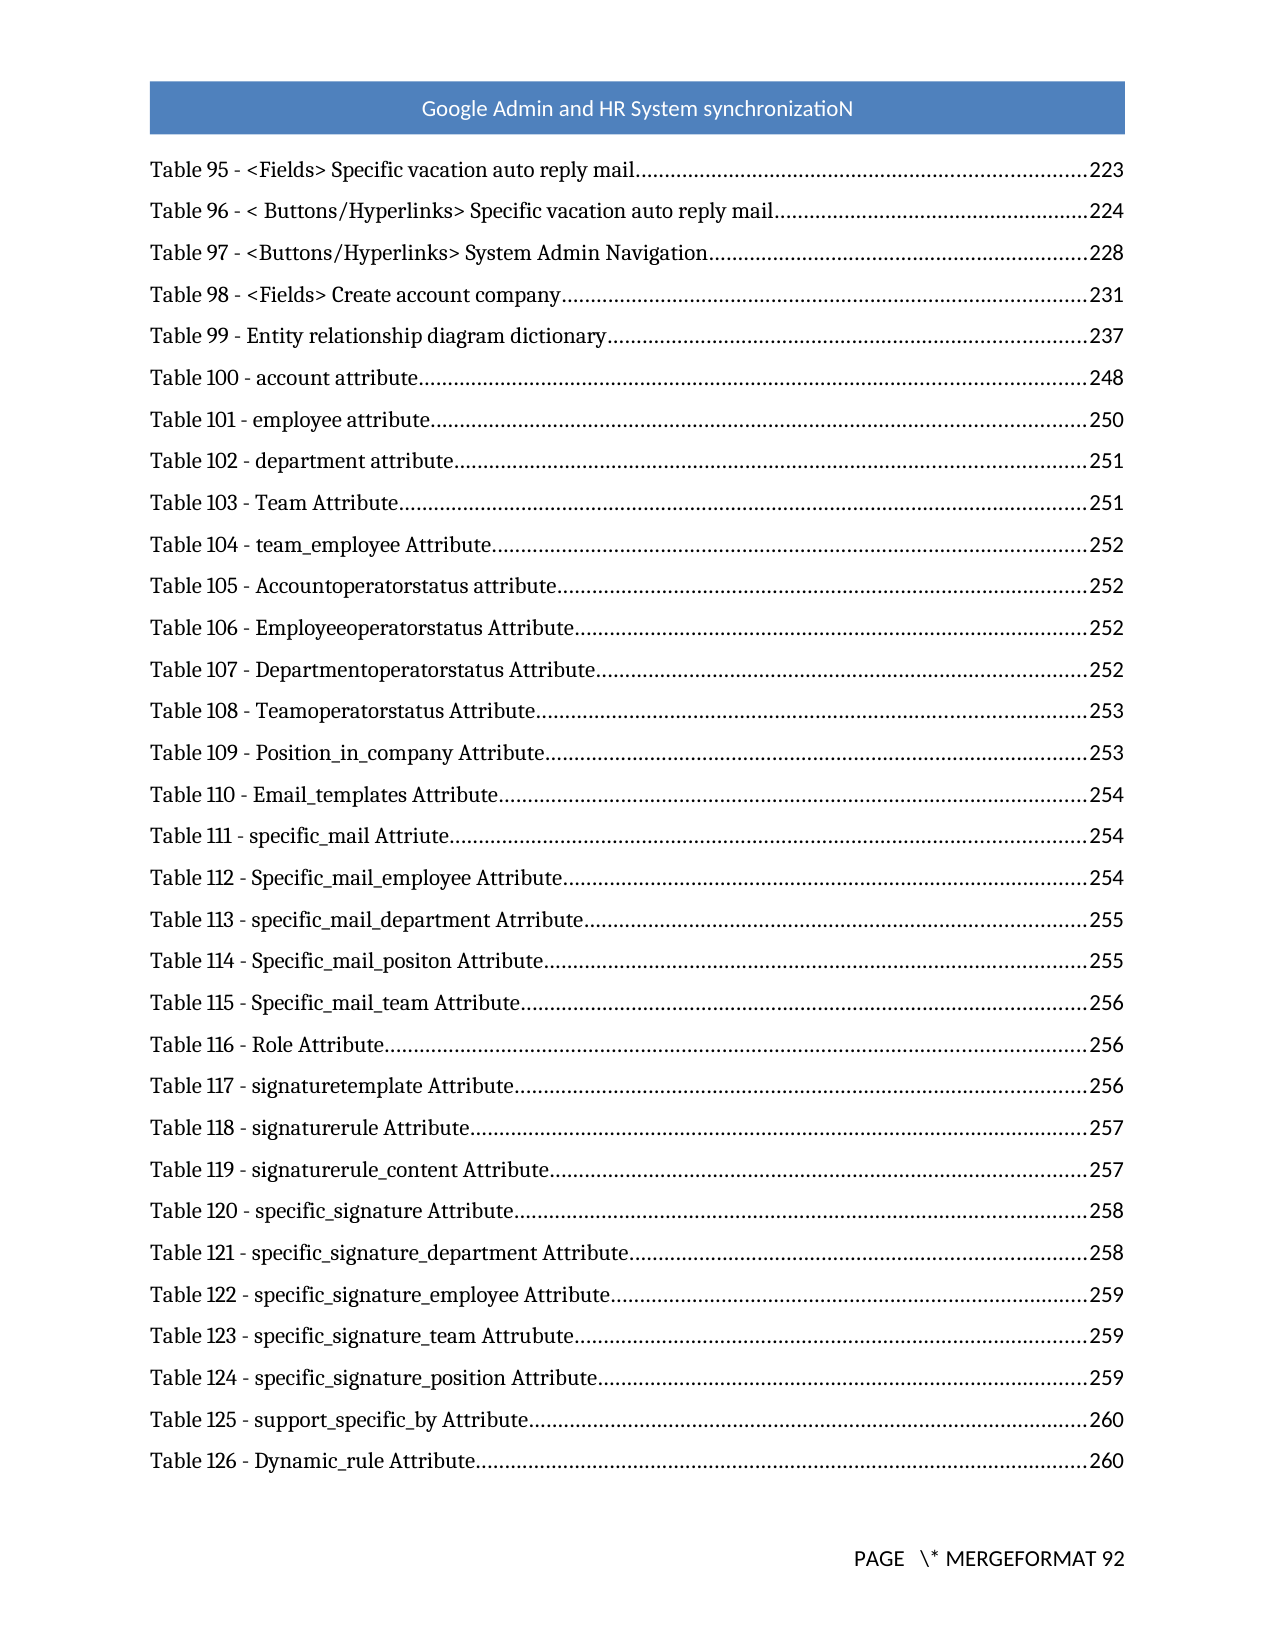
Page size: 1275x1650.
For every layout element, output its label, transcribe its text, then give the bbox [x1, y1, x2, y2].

text Table 126 - Dynamic_rule Attribute 260 [150, 1442, 1125, 1479]
text Table 110 - Email_templates Attribute 254 [150, 775, 1125, 812]
text Table 125 - support_specific_by Attribute 260 [150, 1400, 1125, 1437]
text Table 104 - team_employee Attribute 252 [150, 525, 1125, 562]
text Table 105 - Accountoperatorstatus attribute 252 [150, 567, 1125, 604]
text Table 119 - signaturerule_content Attribute 257 [150, 1150, 1125, 1187]
text Table 112 - Specific_mail_employee Attribute 254 [150, 858, 1125, 896]
text Table 114 - Specific_mail_positon Attribute 255 [150, 942, 1125, 979]
text Table 103 - Team Attribute 251 [150, 483, 1125, 521]
text Table 95 - <Fields> Specific vacation auto reply mail 223 [150, 150, 1125, 187]
text Table 122 - specific_signature_employee Attribute 259 [150, 1275, 1125, 1312]
text Table 111 - specific_mail Attriute 254 [150, 817, 1125, 854]
text Table 123 - specific_signature_team Attrubute 259 [150, 1317, 1125, 1354]
text Table 124 - specific_signature_position Attribute 259 [150, 1358, 1125, 1396]
text Table 102 - department attribute 251 [150, 442, 1125, 479]
text Table 121 - specific_signature_department Attribute 258 [150, 1233, 1125, 1271]
text Table 96 - < Buttons/Hyperlinks> Specific vacation auto reply mail 224 [150, 192, 1125, 229]
text Table 98 - <Fields> Create account company 231 [150, 275, 1125, 312]
text Table 109 - Position_in_company Attribute 253 [150, 733, 1125, 771]
text Table 108 - Teamoperatorstatus Attribute 253 [150, 692, 1125, 729]
text Table 116 - Role Attribute 256 [150, 1025, 1125, 1062]
text Table 120 - specific_signature Attribute 258 [150, 1192, 1125, 1229]
text Table 97 - <Buttons/Hyperlinks> System Admin Navigation 228 [150, 233, 1125, 271]
text Table 107 - Departmentoperatorstatus Attribute 252 [150, 650, 1125, 687]
text Table 99 - Entity relationship diagram dictionary 237 [150, 317, 1125, 354]
text Table 106 - Employeeoperatorstatus Attribute 252 [150, 608, 1125, 646]
text Table 101 - employee attribute 250 [150, 400, 1125, 437]
text Table 113 - specific_mail_department Atrribute 255 [150, 900, 1125, 937]
text Table 115 - Specific_mail_team Attribute 256 [150, 983, 1125, 1021]
text Table 100 - account attribute 248 [150, 358, 1125, 396]
text Table 118 - signaturerule Attribute 257 [150, 1108, 1125, 1146]
text Table 117 - signaturetemplate Attribute 256 [150, 1067, 1125, 1104]
